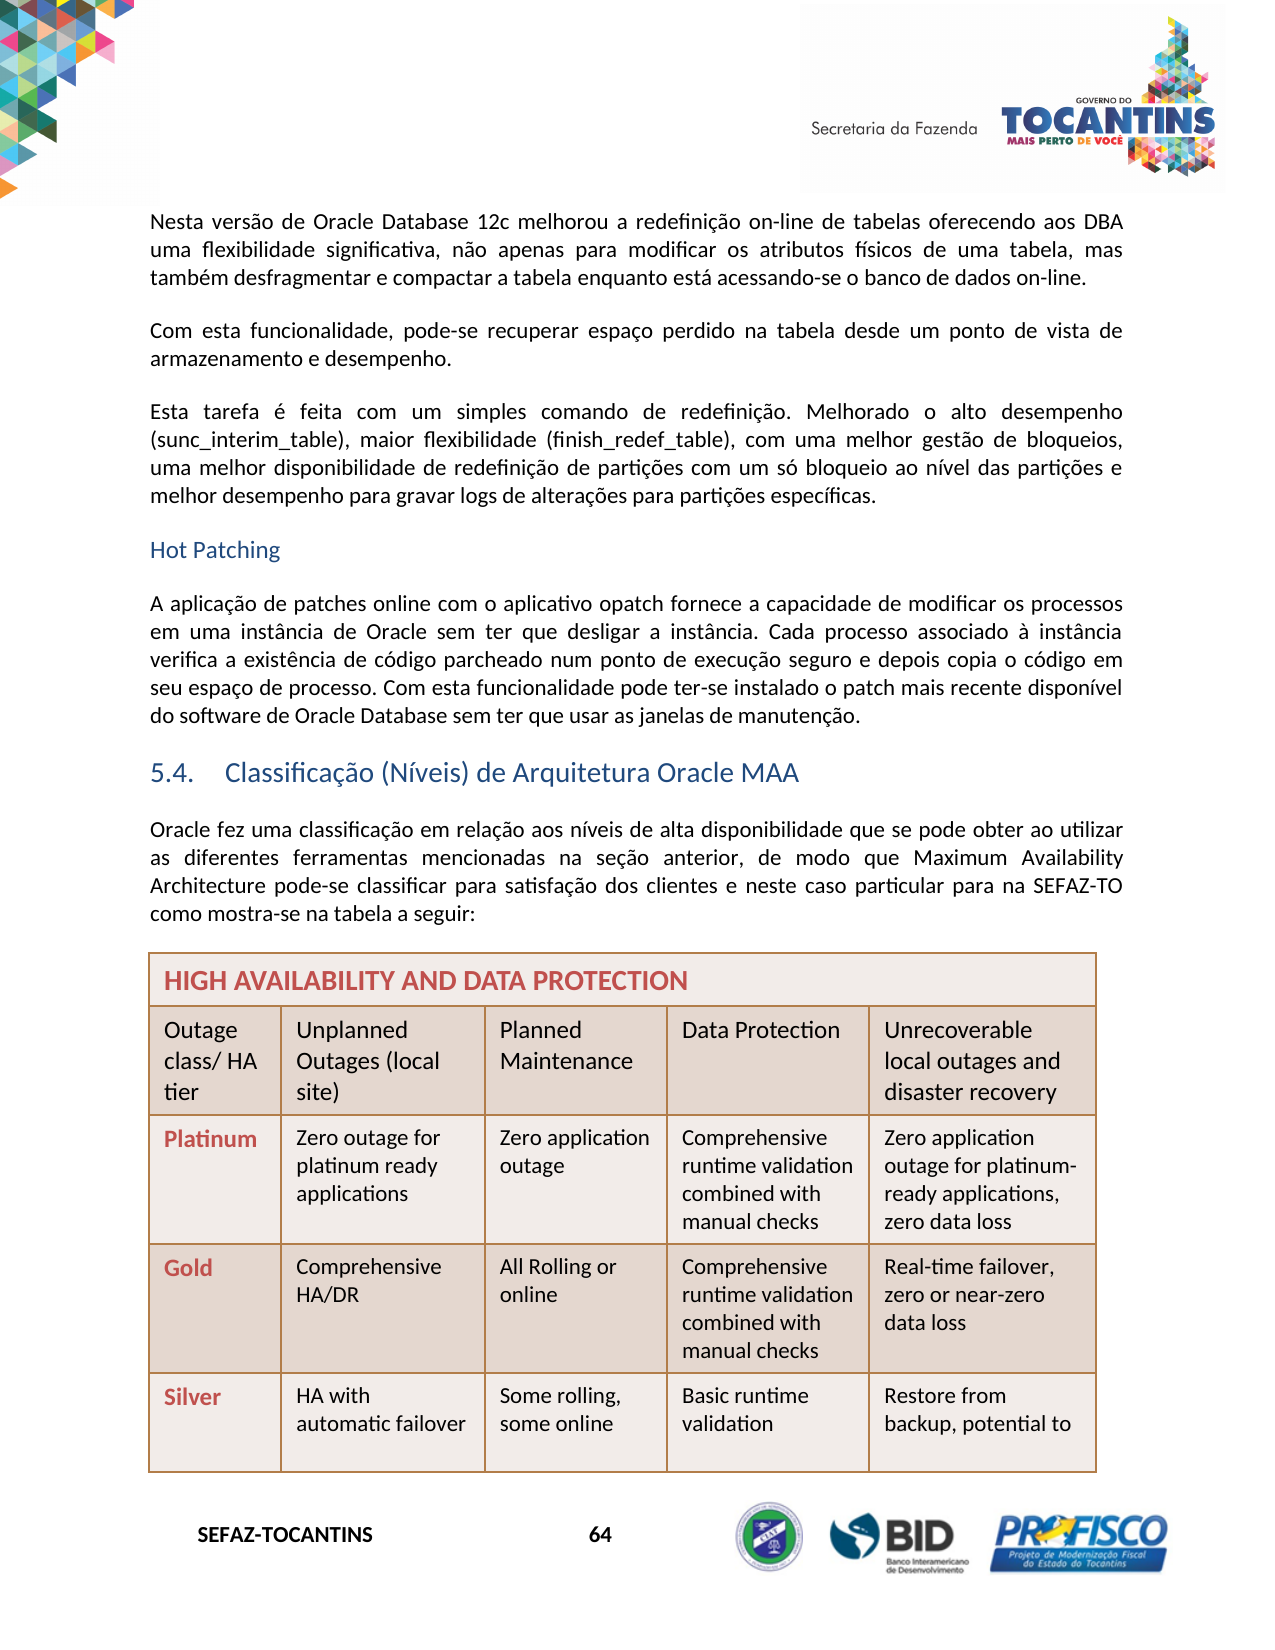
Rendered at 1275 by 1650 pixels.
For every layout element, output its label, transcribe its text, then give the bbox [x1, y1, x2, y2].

table_cell Unrecoverable local outages and disaster recovery [870, 1007, 1095, 1114]
table_cell Basic runtime validation combined with manual checks [668, 1374, 868, 1471]
table_cell Comprehensive runtime validation combined with manual checks [668, 1116, 868, 1243]
picture [0, 0, 161, 206]
table_cell Unplanned Outages (local site) [282, 1007, 484, 1114]
text Com esta funcionalidade, pode-se recuperar espaço perdido na tabela desde um ponto de vista de armazenamento e desempenho. [150, 316, 1125, 372]
text Esta tarefa é feita com um simples comando de redefinição. Melhorado o alto desempenho (sunc_interim_table), maior flexibilidade (finish_redef_table), com uma melhor gestão de bloqueios, uma melhor disponibilidade de redefinição de partições com um só bloqueio ao nível das partições e melhor desempenho para gravar logs de alterações para partições específicas. [150, 397, 1125, 509]
table_cell Planned Maintenance [486, 1007, 666, 1114]
table_cell Data Protection [668, 1007, 868, 1114]
table_cell Zero outage for platinum ready applications [282, 1116, 484, 1243]
table_cell Gold [150, 1245, 280, 1372]
subtitle Classificação (Níveis) de Arquitetura Oracle MAA [150, 754, 1125, 790]
subtitle Hot Patching [150, 534, 1125, 564]
table_cell Zero application outage [486, 1116, 666, 1243]
table_cell Comprehensive HA/DR [282, 1245, 484, 1372]
table_cell Silver [150, 1374, 280, 1471]
table_cell Comprehensive runtime validation combined with manual checks [668, 1245, 868, 1372]
table_cell Some rolling, some online and some offline [486, 1374, 666, 1471]
table_cell HA with automatic failover [282, 1374, 484, 1471]
text A aplicação de patches online com o aplicativo opatch fornece a capacidade de modificar os processos em uma instância de Oracle sem ter que desligar a instância. Cada processo associado à instância verifica a existência de código parcheado num ponto de execução seguro e depois copia o código em seu espaço de processo. Com esta funcionalidade pode ter-se instalado o patch mais recente disponível do software de Oracle Database sem ter que usar as janelas de manutenção. [150, 589, 1125, 729]
text Nesta versão de Oracle Database 12c melhorou a redefinição on-line de tabelas oferecendo aos DBA uma flexibilidade significativa, não apenas para modificar os atributos físicos de uma tabela, mas também desfragmentar e compactar a tabela enquanto está acessando-se o banco de dados on-line. [150, 207, 1125, 291]
table_cell Platinum [150, 1116, 280, 1243]
table_cell All Rolling or online [486, 1245, 666, 1372]
table_cell Outage class/ HA tier [150, 1007, 280, 1114]
table_cell Restore from backup, potential to lose data generated from last backup [870, 1374, 1095, 1471]
table_cell Zero application outage for platinum-ready applications, zero data loss [870, 1116, 1095, 1243]
table_cell Real-time failover, zero or near-zero data loss [870, 1245, 1095, 1372]
text Oracle fez uma classificação em relação aos níveis de alta disponibilidade que se pode obter ao utilizar as diferentes ferramentas mencionadas na seção anterior, de modo que Maximum Availability Architecture pode-se classificar para satisfação dos clientes e neste caso particular para na SEFAZ-TO como mostra-se na tabela a seguir: [150, 815, 1125, 927]
table_header HIGH AVAILABILITY AND DATA PROTECTION [150, 954, 1095, 1005]
picture [800, 4, 1226, 193]
picture [733, 1500, 1174, 1576]
